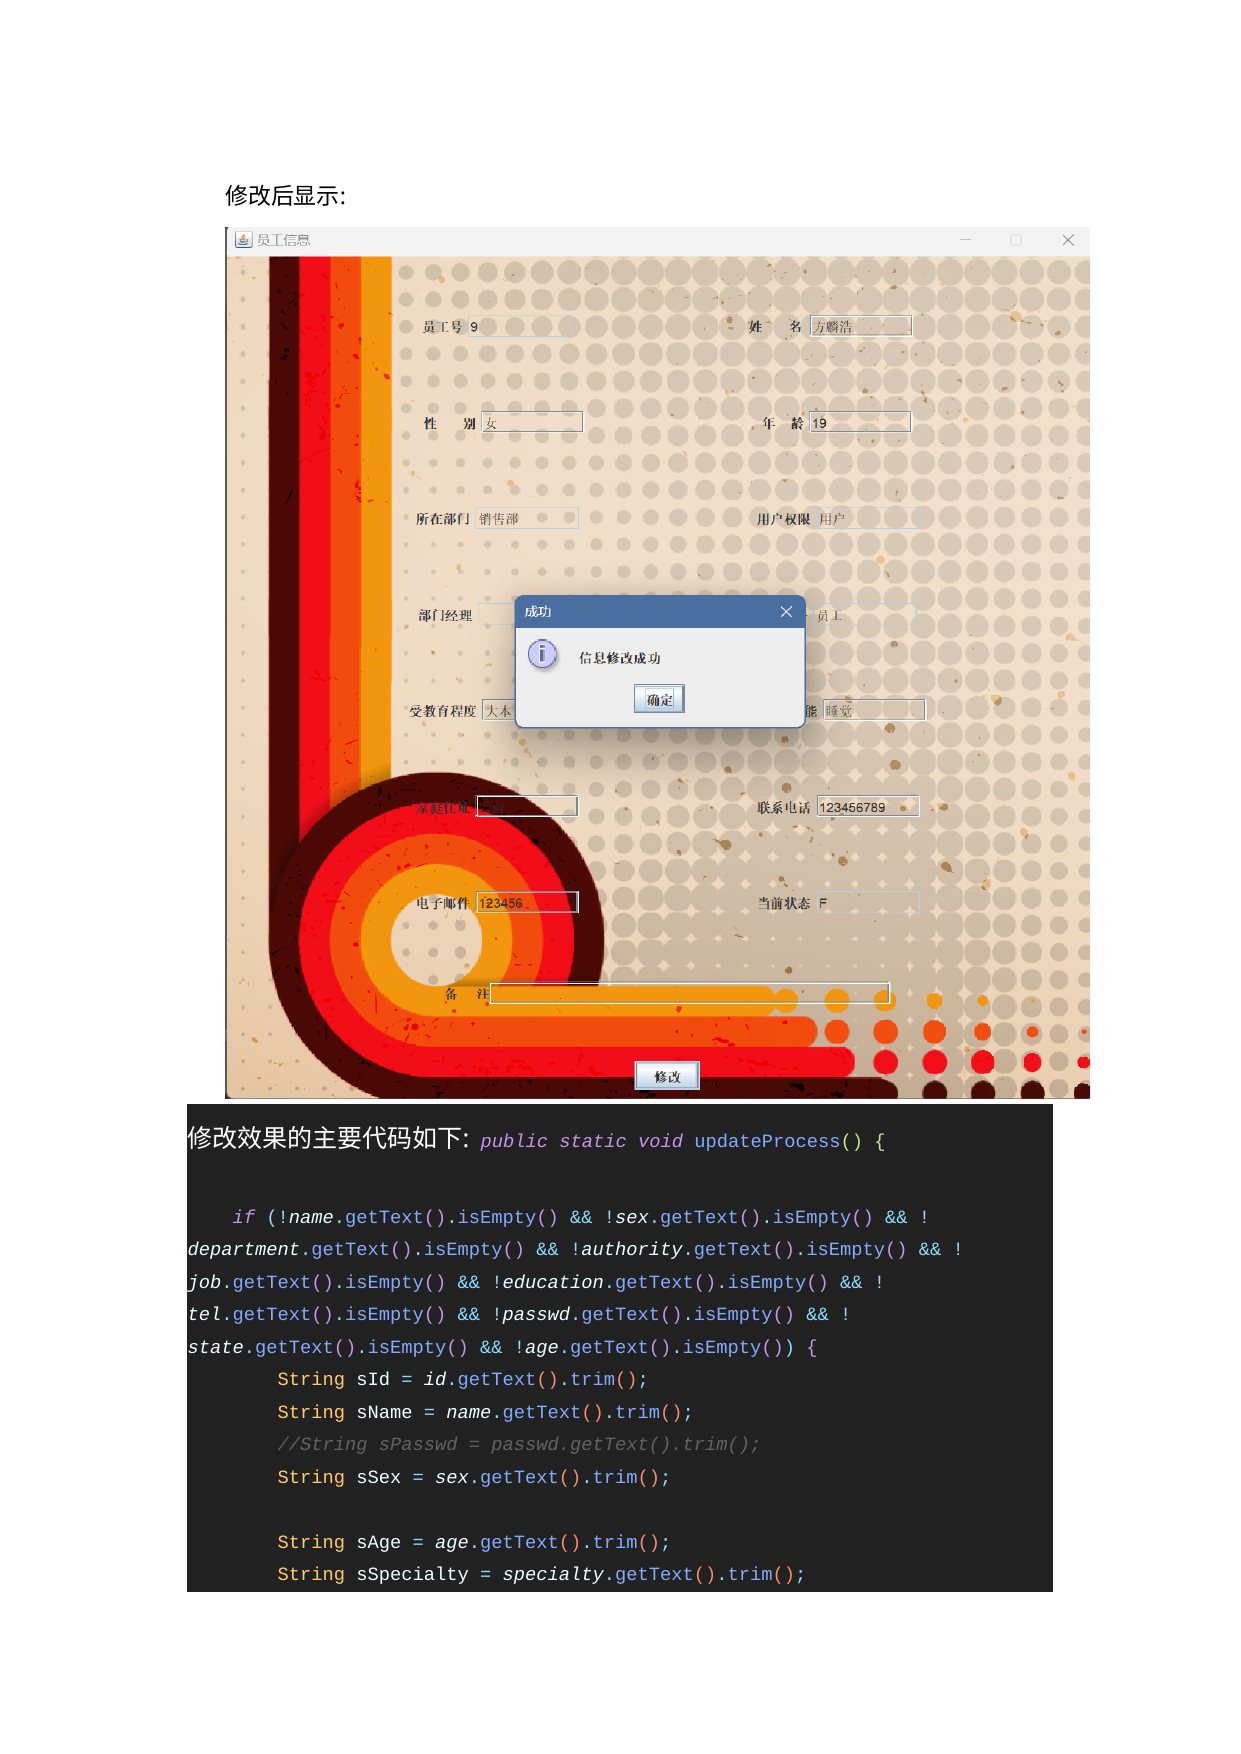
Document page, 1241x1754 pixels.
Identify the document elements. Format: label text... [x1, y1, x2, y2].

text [187, 1104, 1053, 1592]
list 修改后显示: [225, 162, 1053, 227]
picture [225, 227, 1091, 1099]
